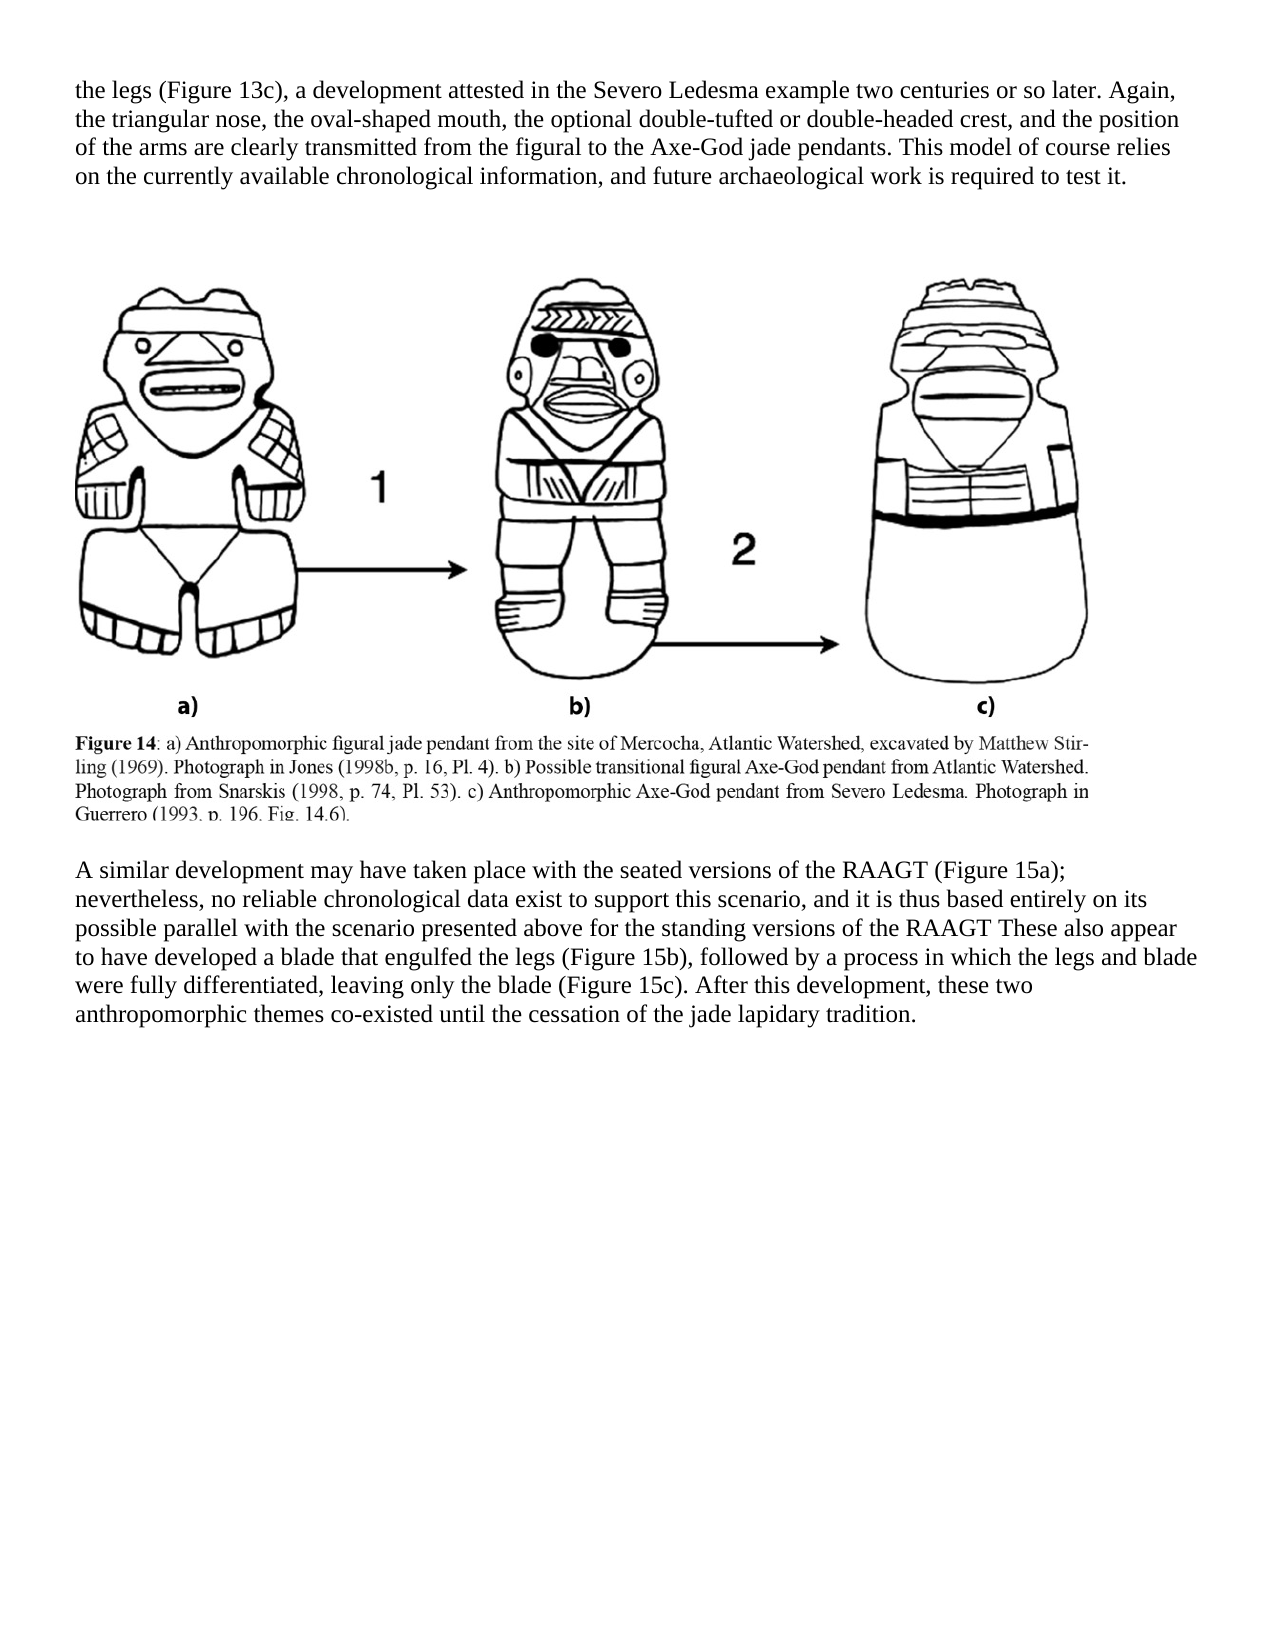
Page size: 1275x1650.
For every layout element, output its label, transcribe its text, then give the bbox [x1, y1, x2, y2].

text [75, 75, 1200, 190]
picture [75, 277, 1089, 821]
text A similar development may have taken place with the seated versions of the RAAGT (Figure 15a); nevertheless, no reliable chronological data exist to support this scenario, and it is thus based entirely on its possible parallel with the scenario presented above for the standing versions of the RAAGT These also appear to have developed a blade that engulfed the legs (Figure 15b), followed by a process in which the legs and blade were fully differentiated, leaving only the blade (Figure 15c). After this development, these two anthropomorphic themes co-existed until the cessation of the jade lapidary tradition. [75, 856, 1200, 1028]
